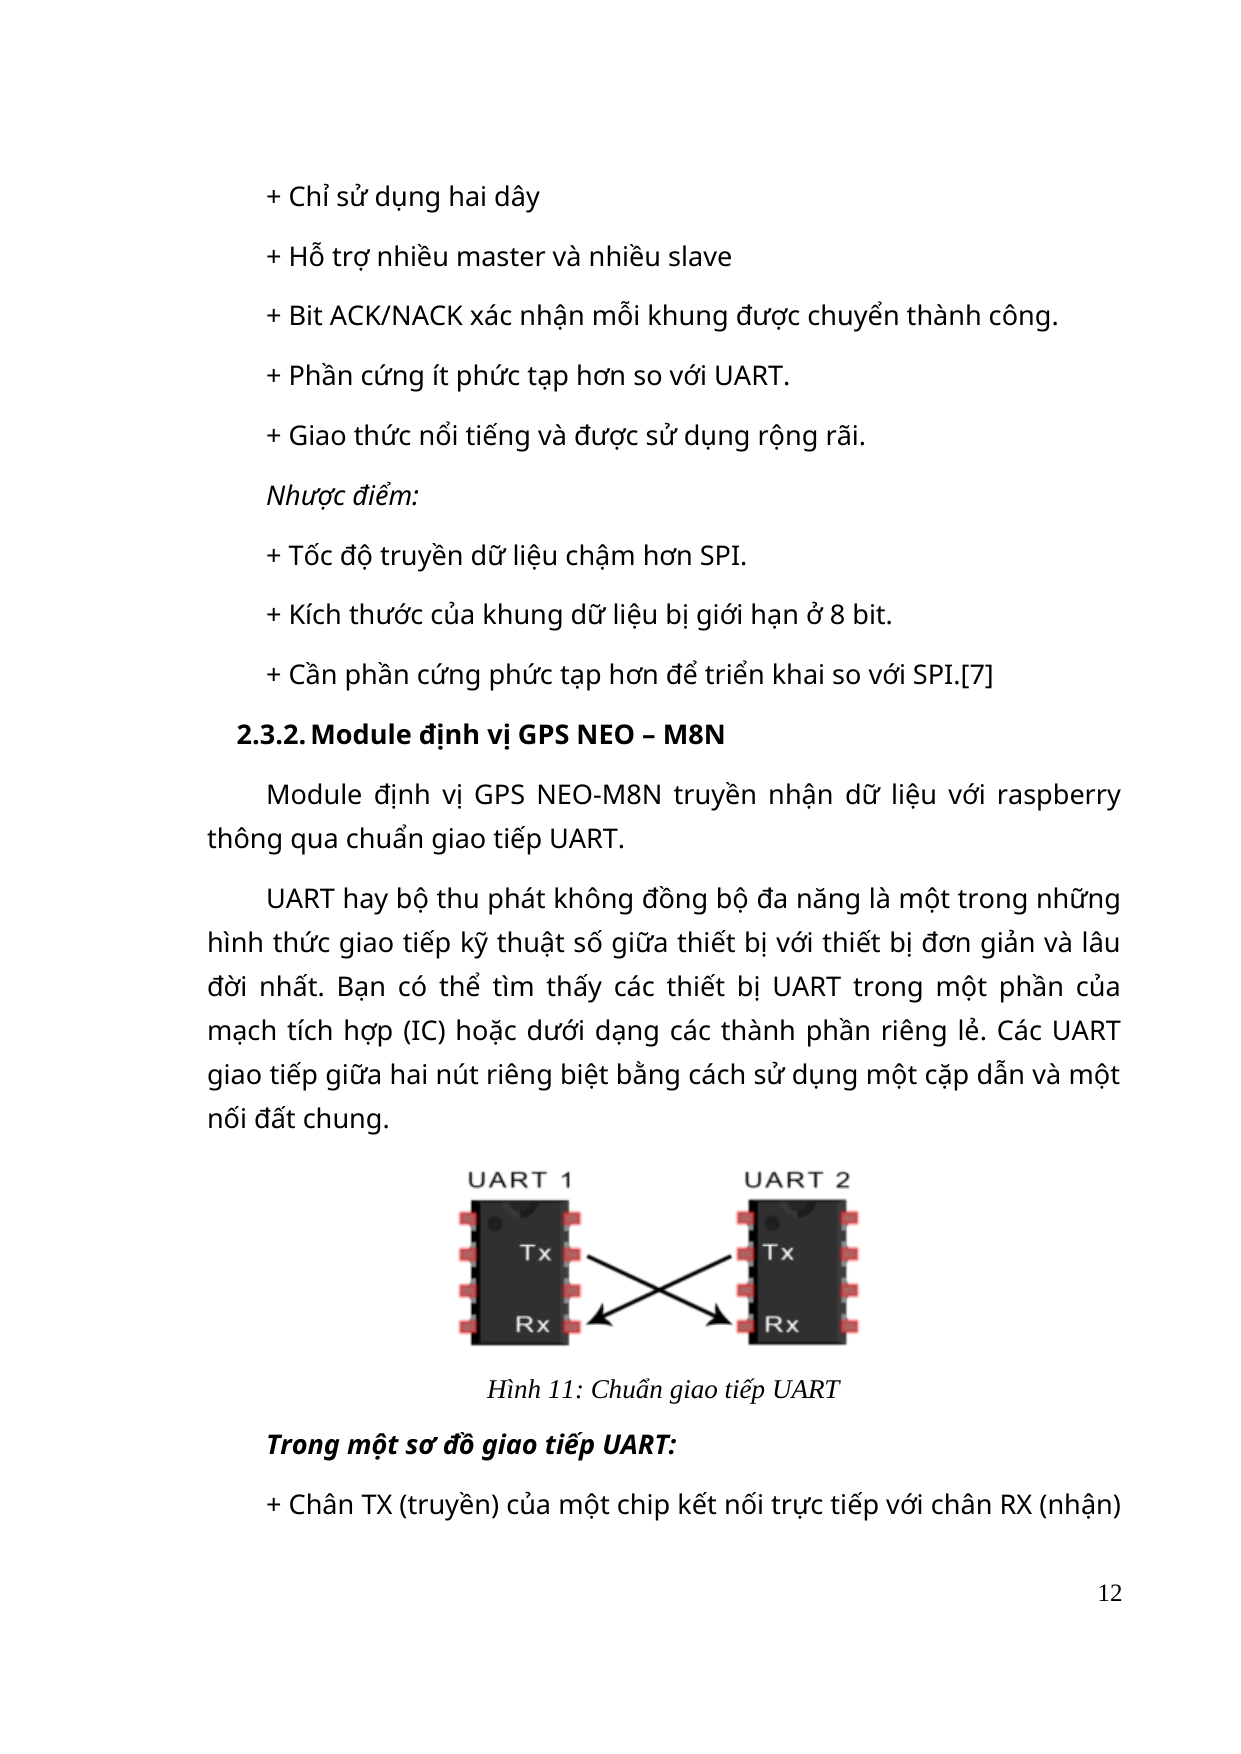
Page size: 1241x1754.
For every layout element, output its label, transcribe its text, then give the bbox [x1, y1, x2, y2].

list + Hỗ trợ nhiều master và nhiều slave [207, 237, 1122, 274]
list + Phần cứng ít phức tạp hơn so với UART. [207, 357, 1122, 393]
text Hình 11: Chuẩn giao tiếp UART [207, 1373, 1122, 1405]
picture [438, 1169, 890, 1362]
list + Giao thức nổi tiếng và được sử dụng rộng rãi. [207, 416, 1122, 453]
list Trong một sơ đồ giao tiếp UART: [207, 1426, 1122, 1462]
list + Chỉ sử dụng hai dây [207, 177, 1122, 214]
list + Cần phần cứng phức tạp hơn để triển khai so với SPI.[7] [207, 656, 1122, 692]
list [207, 1485, 1122, 1522]
list Nhược điểm: [207, 476, 1122, 513]
list + Tốc độ truyền dữ liệu chậm hơn SPI. [207, 536, 1122, 573]
list Module định vị GPS NEO – M8N [236, 715, 1122, 752]
list UART hay bộ thu phát không đồng bộ đa năng là một trong những hình thức giao tiếp kỹ thuật số giữa thiết bị với thiết bị đơn giản và lâu đời nhất. Bạn có thể tìm thấy các thiết bị UART trong một phần của mạch tích hợp (IC) hoặc dưới dạng các thành phần riêng lẻ. Các UART giao tiếp giữa hai nút riêng biệt bằng cách sử dụng một cặp dẫn và một nối đất chung. [207, 879, 1122, 1137]
list + Bit ACK/NACK xác nhận mỗi khung được chuyển thành công. [207, 297, 1122, 334]
list + Kích thước của khung dữ liệu bị giới hạn ở 8 bit. [207, 596, 1122, 633]
list Module định vị GPS NEO-M8N truyền nhận dữ liệu với raspberry thông qua chuẩn giao tiếp UART. [207, 775, 1122, 856]
